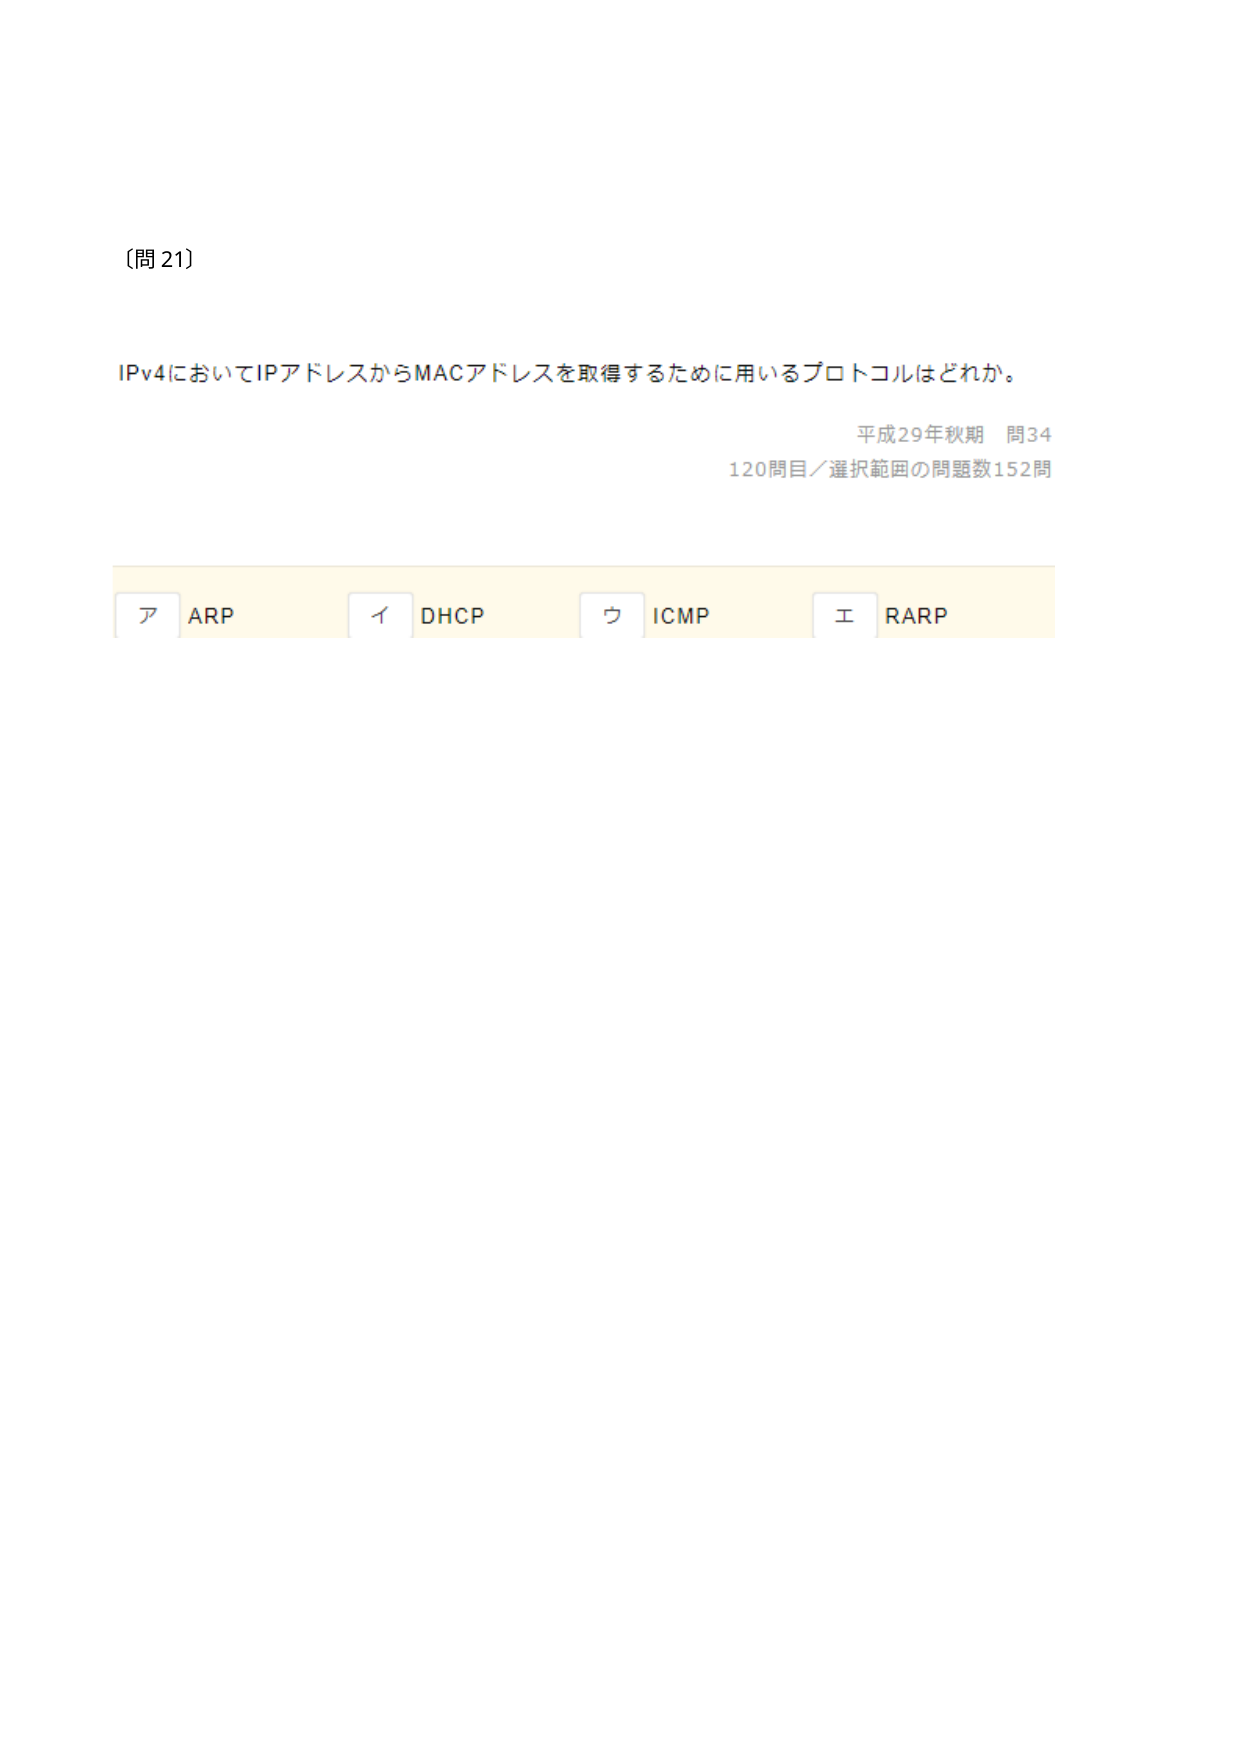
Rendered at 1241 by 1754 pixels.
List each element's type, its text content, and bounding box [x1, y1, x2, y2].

picture [112, 352, 1055, 638]
text 〔問21〕 [112, 239, 1128, 277]
